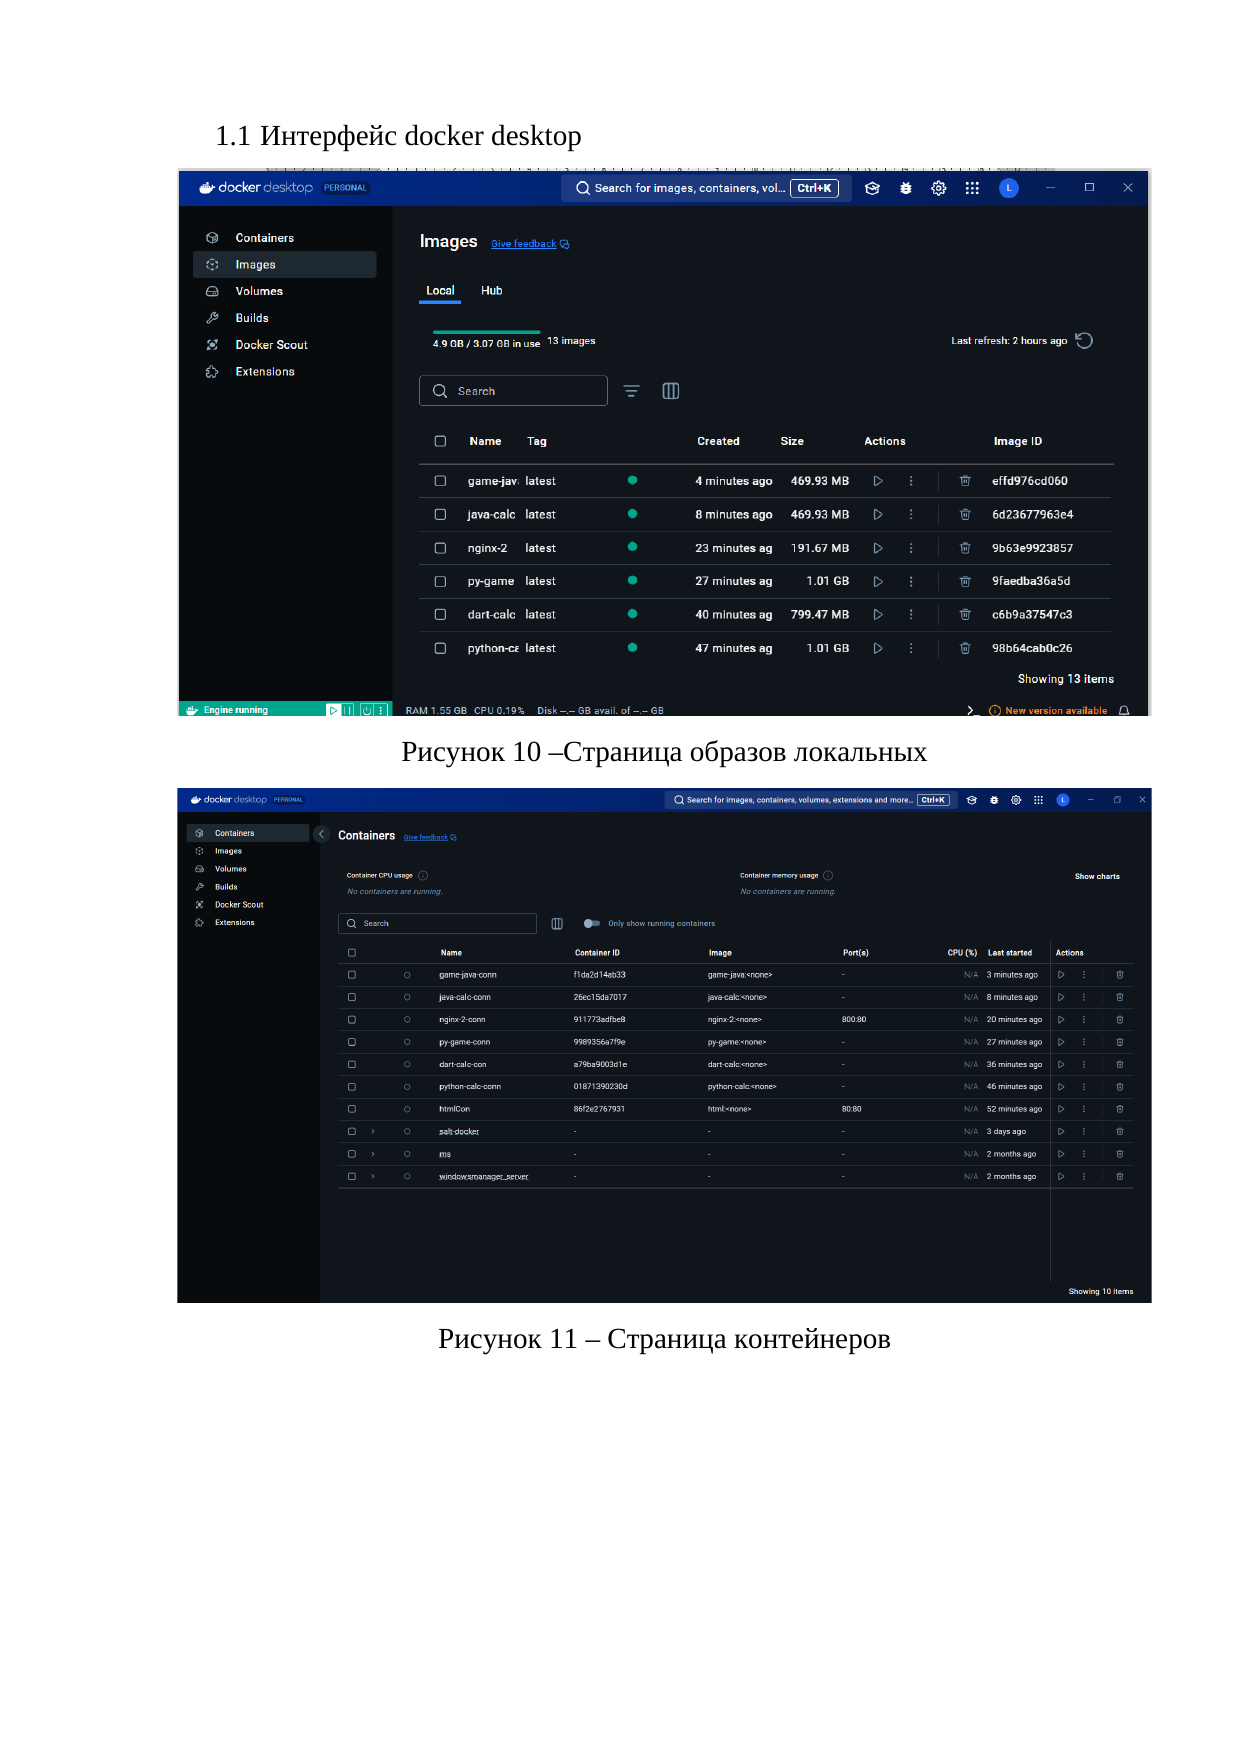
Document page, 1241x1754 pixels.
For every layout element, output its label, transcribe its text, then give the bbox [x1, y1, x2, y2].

picture [177, 168, 1152, 716]
text Рисунок 11 – Страница контейнеров [177, 1321, 1152, 1355]
subtitle Интерфейс docker desktop [215, 118, 1152, 152]
picture [177, 788, 1152, 1303]
text Рисунок 10 –Страница образов локальных [177, 734, 1152, 768]
